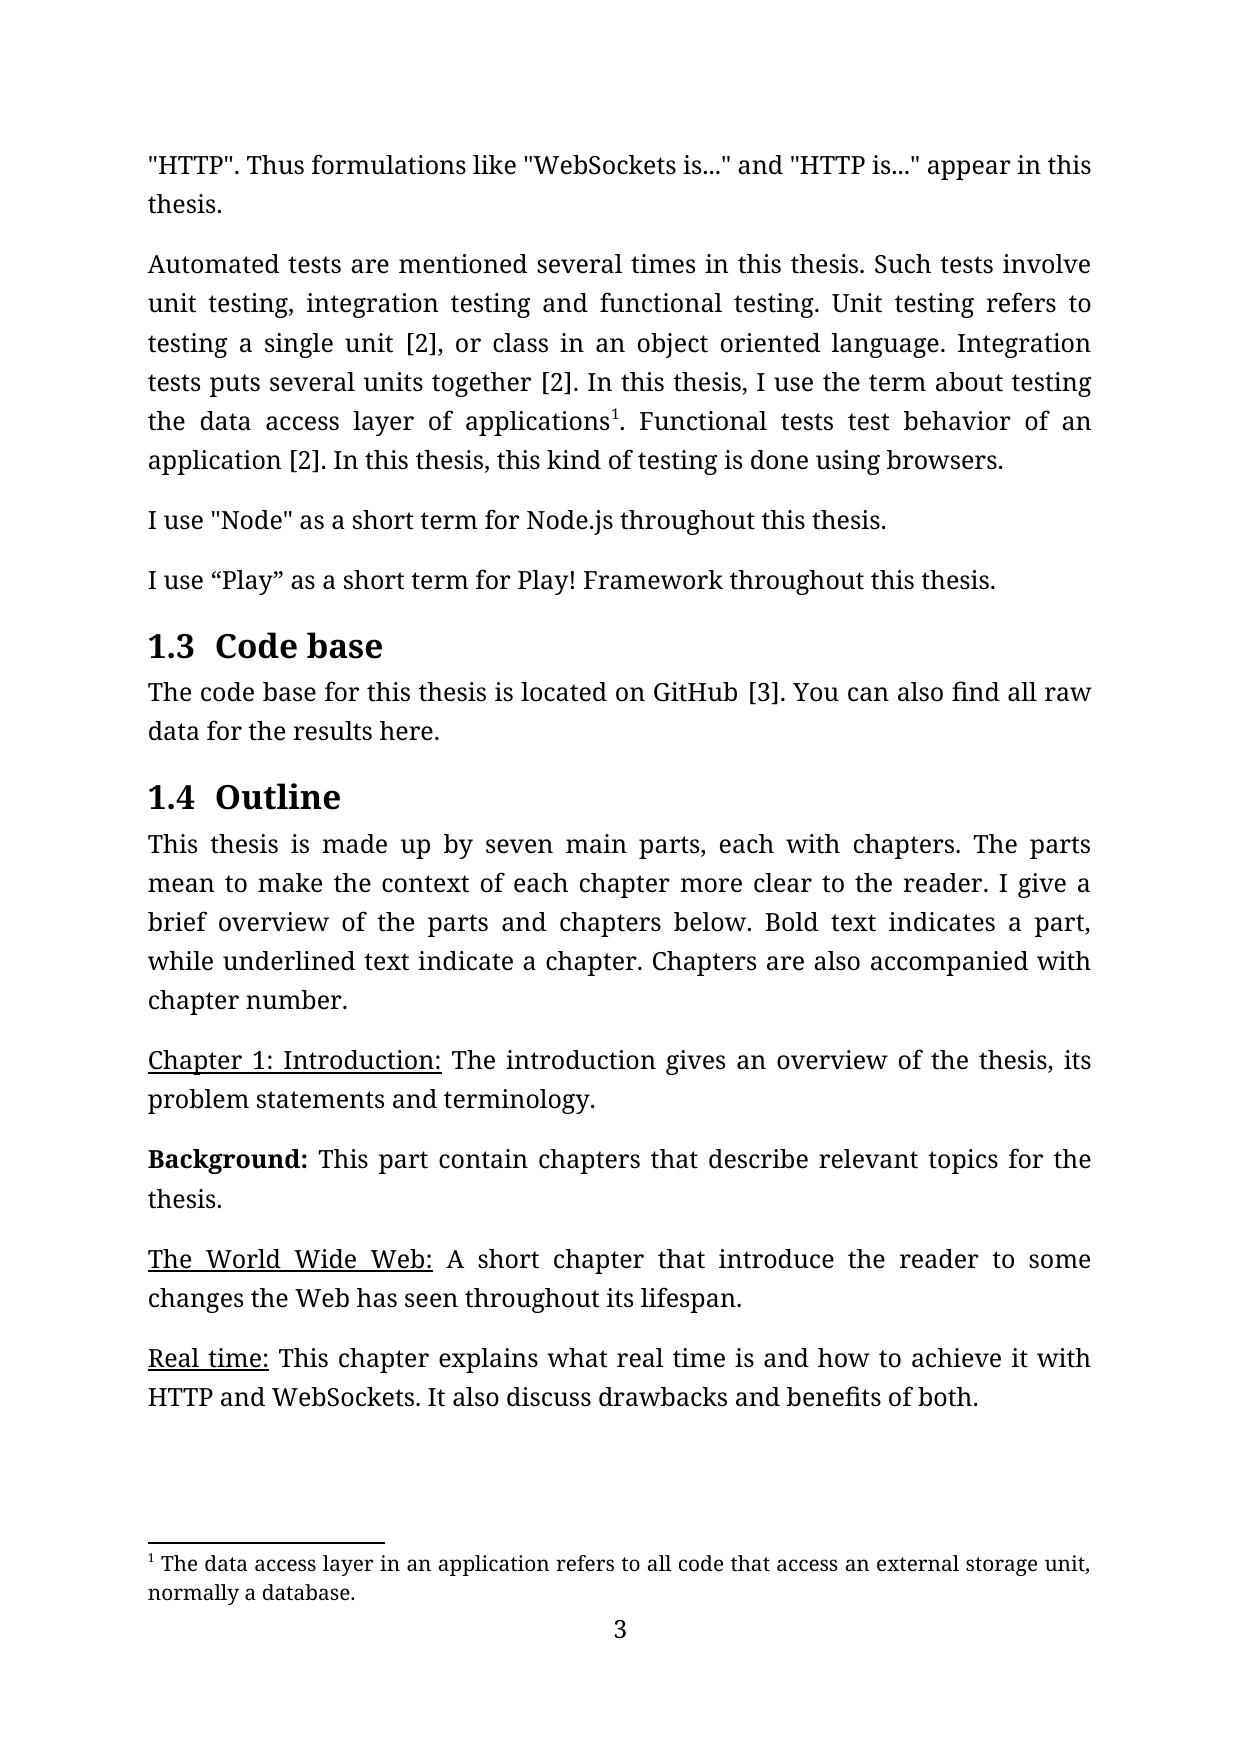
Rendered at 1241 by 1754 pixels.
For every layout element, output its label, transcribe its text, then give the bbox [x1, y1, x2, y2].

text Real time: This chapter explains what real time is and how to achieve it with HTTP and WebSockets. It also discuss drawbacks and benefits of both. [148, 1340, 1092, 1414]
subtitle Outline [148, 774, 1092, 819]
text I use “Play” as a short term for Play! Framework throughout this thesis. [148, 563, 1092, 597]
text Automated tests are mentioned several times in this thesis. Such tests involve unit testing, integration testing and functional testing. Unit testing refers to testing a single unit [2], or class in an object oriented language. Integration tests puts several units together [2]. In this thesis, I use the term about testing the data access layer of applications. Functional tests test behavior of an application [2]. In this thesis, this kind of testing is done using browsers. [148, 247, 1092, 477]
subtitle Code base [148, 623, 1092, 668]
text The World Wide Web: A short chapter that introduce the reader to some changes the Web has seen throughout its lifespan. [148, 1241, 1092, 1314]
text The code base for this thesis is located on GitHub [3]. You can also find all raw data for the results here. [148, 675, 1092, 748]
text Chapter 1: Introduction: The introduction gives an overview of the thesis, its problem statements and terminology. [148, 1043, 1092, 1116]
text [148, 148, 1092, 221]
text Background: This part contain chapters that describe relevant topics for the thesis. [148, 1142, 1092, 1215]
text This thesis is made up by seven main parts, each with chapters. The parts mean to make the context of each chapter more clear to the reader. I give a brief overview of the parts and chapters below. Bold text indicates a part, while underlined text indicate a chapter. Chapters are also accompanied with chapter number. [148, 826, 1092, 1017]
text I use "Node" as a short term for Node.js throughout this thesis. [148, 503, 1092, 537]
